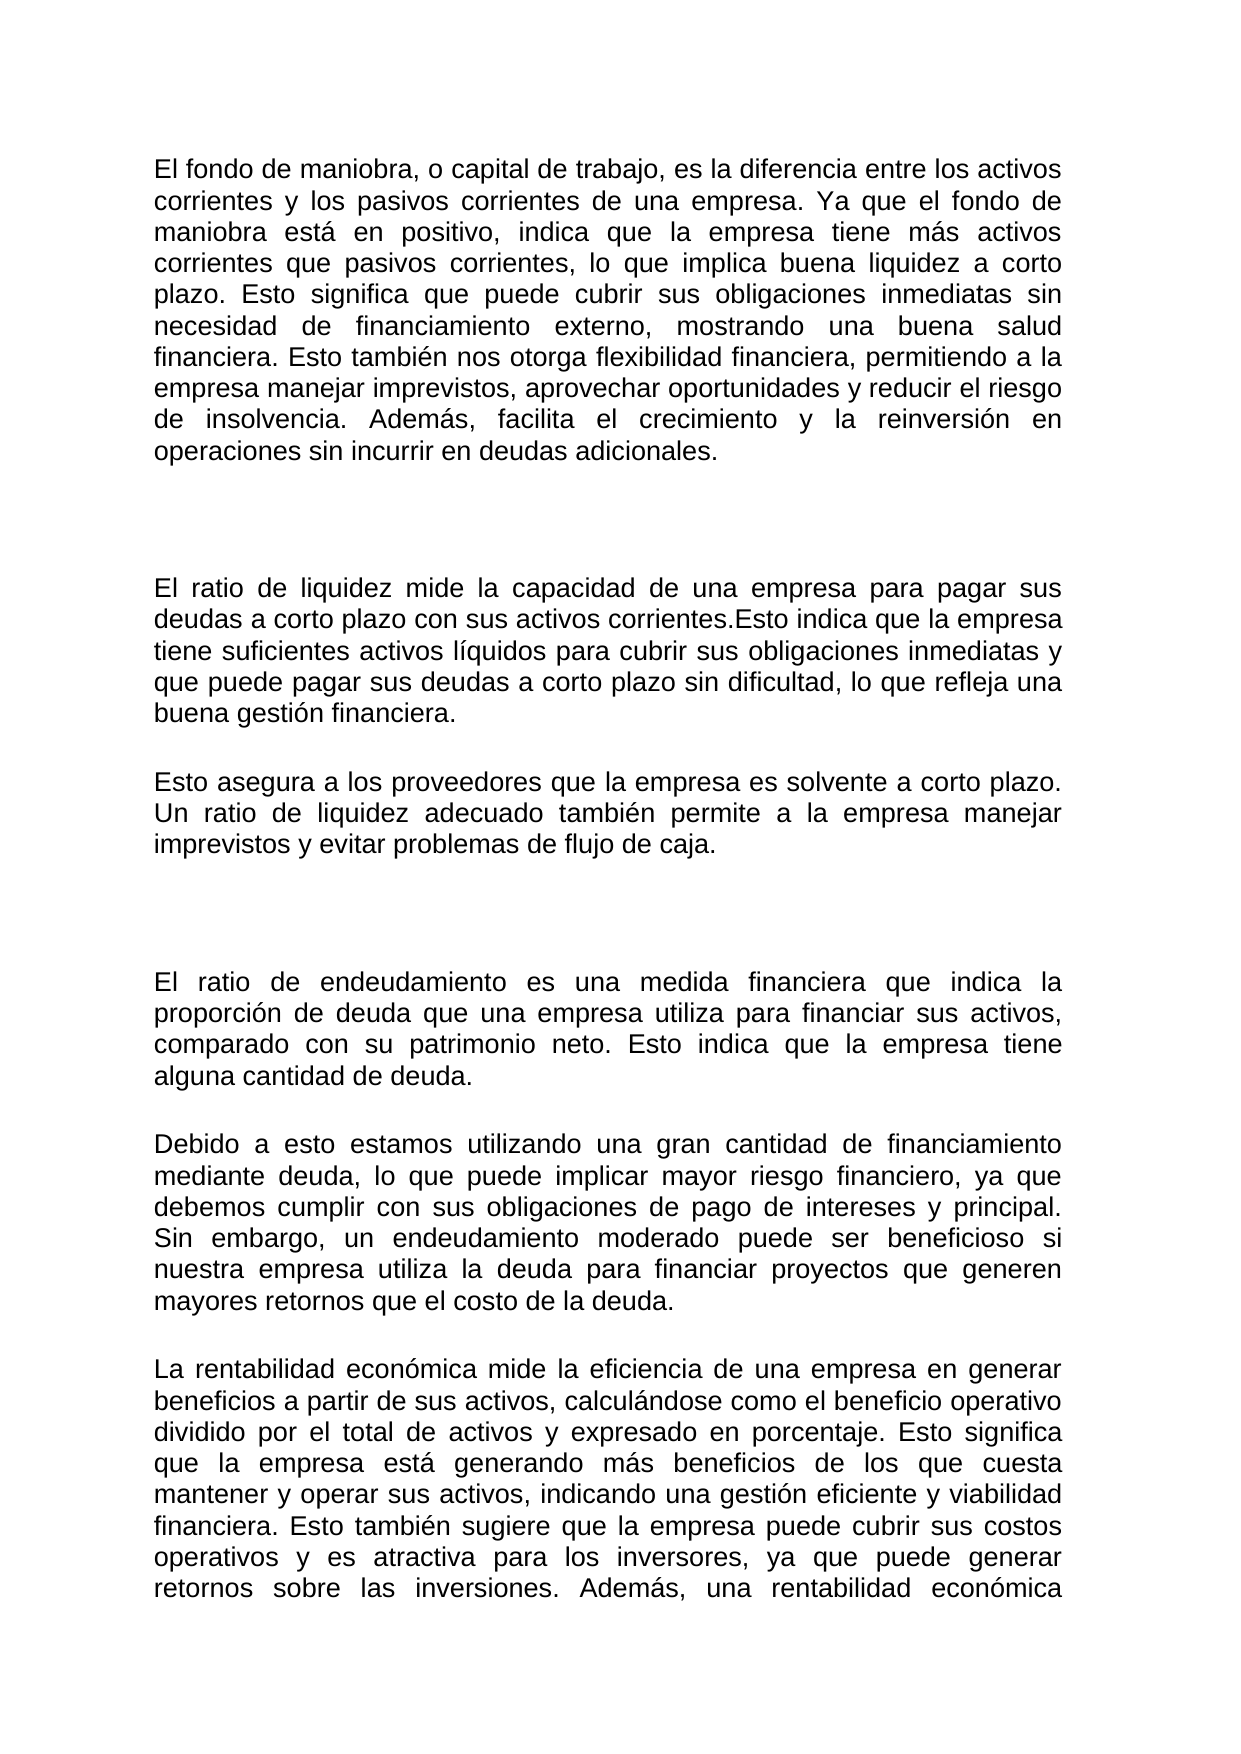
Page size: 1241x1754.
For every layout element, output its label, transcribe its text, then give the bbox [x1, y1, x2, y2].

text El ratio de liquidez mide la capacidad de una empresa para pagar sus deudas a corto plazo con sus activos corrientes.Esto indica que la empresa tiene suficientes activos líquidos para cubrir sus obligaciones inmediatas y que puede pagar sus deudas a corto plazo sin dificultad, lo que refleja una buena gestión financiera. [154, 572, 1063, 728]
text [154, 1353, 1063, 1603]
text El ratio de endeudamiento es una medida financiera que indica la proporción de deuda que una empresa utiliza para financiar sus activos, comparado con su patrimonio neto. Esto indica que la empresa tiene alguna cantidad de deuda. [154, 966, 1063, 1091]
text Debido a esto estamos utilizando una gran cantidad de financiamiento mediante deuda, lo que puede implicar mayor riesgo financiero, ya que debemos cumplir con sus obligaciones de pago de intereses y principal. Sin embargo, un endeudamiento moderado puede ser beneficioso si nuestra empresa utiliza la deuda para financiar proyectos que generen mayores retornos que el costo de la deuda. [154, 1128, 1063, 1316]
text El fondo de maniobra, o capital de trabajo, es la diferencia entre los activos corrientes y los pasivos corrientes de una empresa. Ya que el fondo de maniobra está en positivo, indica que la empresa tiene más activos corrientes que pasivos corrientes, lo que implica buena liquidez a corto plazo. Esto significa que puede cubrir sus obligaciones inmediatas sin necesidad de financiamiento externo, mostrando una buena salud financiera. Esto también nos otorga flexibilidad financiera, permitiendo a la empresa manejar imprevistos, aprovechar oportunidades y reducir el riesgo de insolvencia. Además, facilita el crecimiento y la reinversión en operaciones sin incurrir en deudas adicionales. [154, 153, 1063, 466]
text Esto asegura a los proveedores que la empresa es solvente a corto plazo. Un ratio de liquidez adecuado también permite a la empresa manejar imprevistos y evitar problemas de flujo de caja. [154, 766, 1063, 860]
